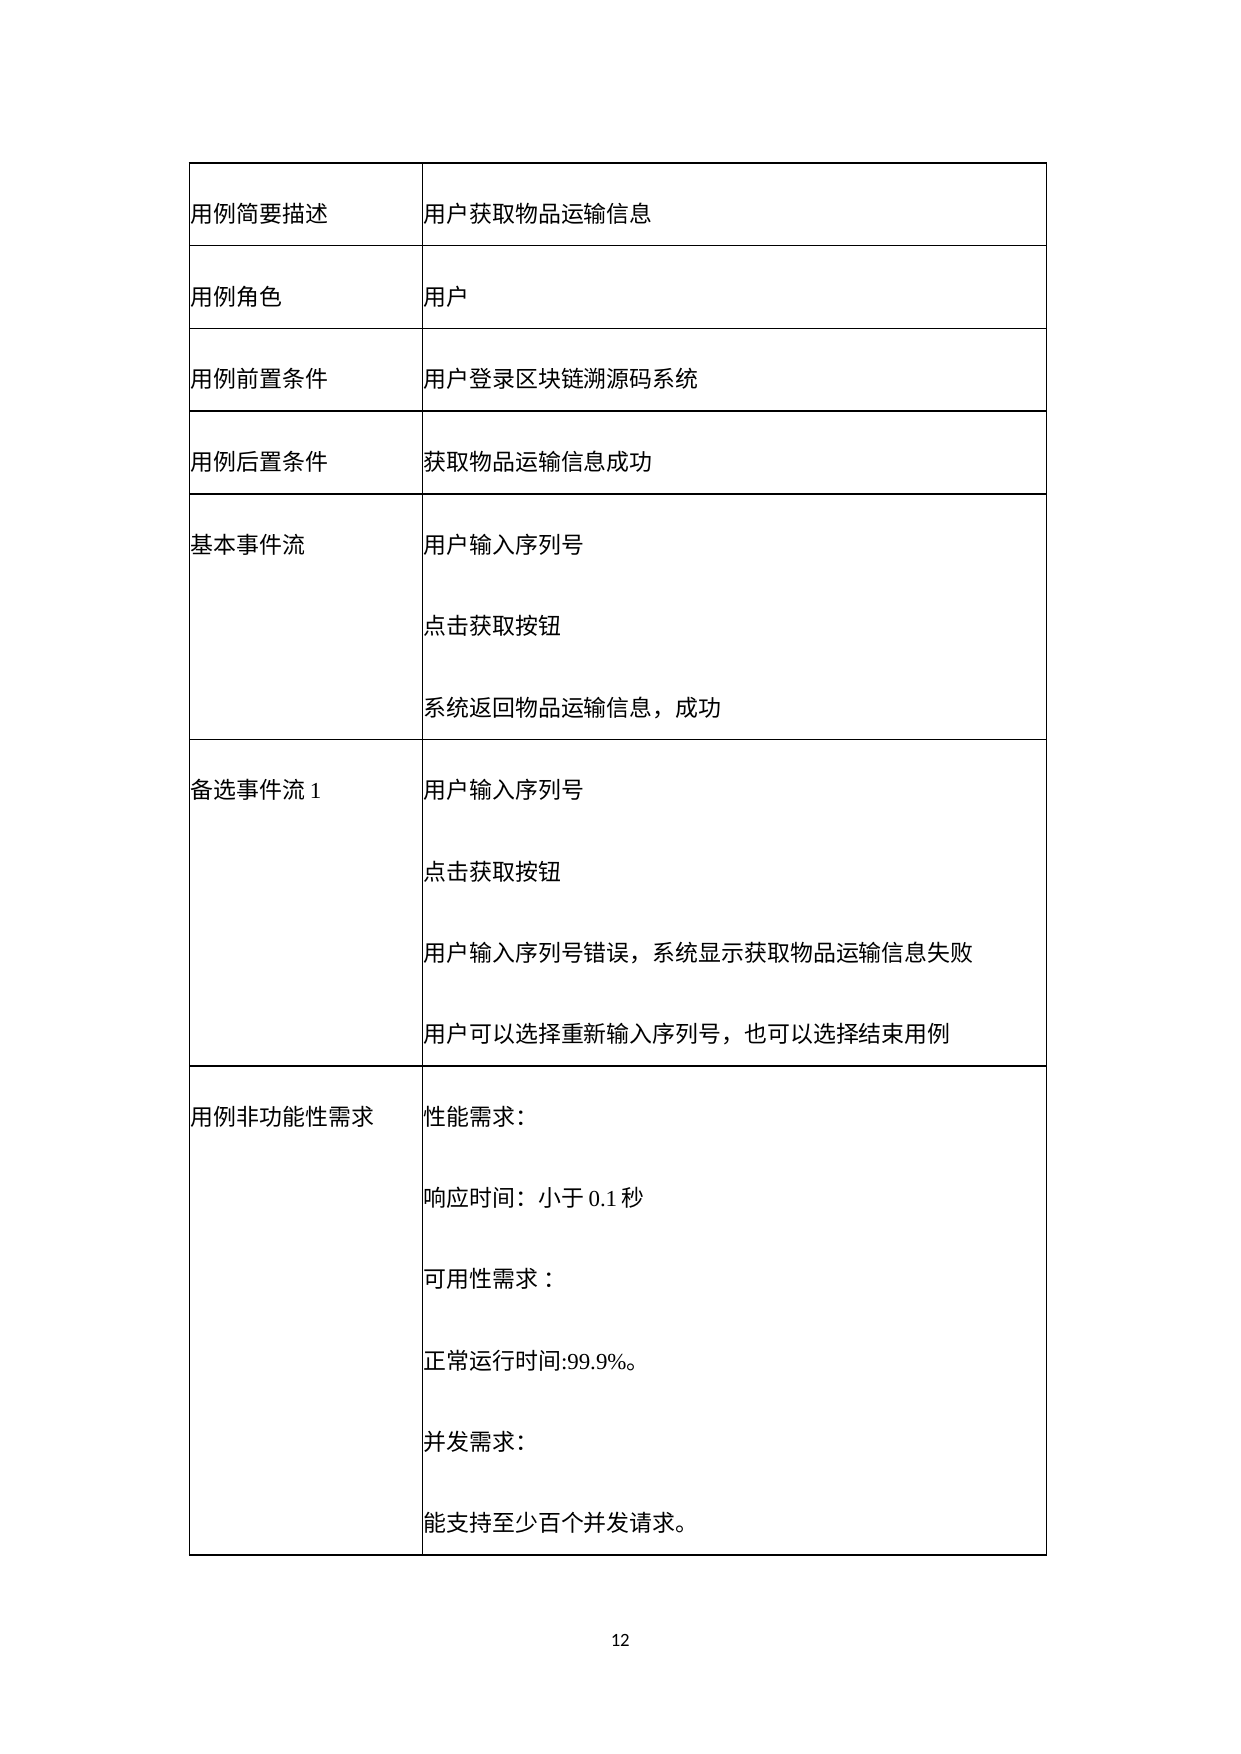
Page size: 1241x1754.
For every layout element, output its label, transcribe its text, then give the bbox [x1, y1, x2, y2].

table_cell 备选事件流1 [190, 740, 422, 1065]
table_cell 用户登录区块链溯源码系统 [423, 329, 1046, 410]
table_header 用户获取物品运输信息 [423, 164, 1046, 245]
table_cell 用例前置条件 [190, 329, 422, 410]
table_cell 基本事件流 [190, 495, 422, 738]
table_cell 性能需求： 响应时间：小于0.1秒 可用性需求 ： 正常运行时间:99.9%。 并发需求： 能支持至少百个并发请求。 [423, 1067, 1046, 1554]
table_cell 用例非功能性需求 [190, 1067, 422, 1554]
table_header 用例简要描述 [190, 164, 422, 245]
table_cell 用户输入序列号 点击获取按钮 系统返回物品运输信息，成功 [423, 495, 1046, 738]
table_cell 用例角色 [190, 246, 422, 328]
table_cell 用户输入序列号 点击获取按钮 用户输入序列号错误，系统显示获取物品运输信息失败 用户可以选择重新输入序列号，也可以选择结束用例 [423, 740, 1046, 1065]
table_cell 用例后置条件 [190, 412, 422, 493]
table_cell 用户 [423, 246, 1046, 328]
table_cell 获取物品运输信息成功 [423, 412, 1046, 493]
